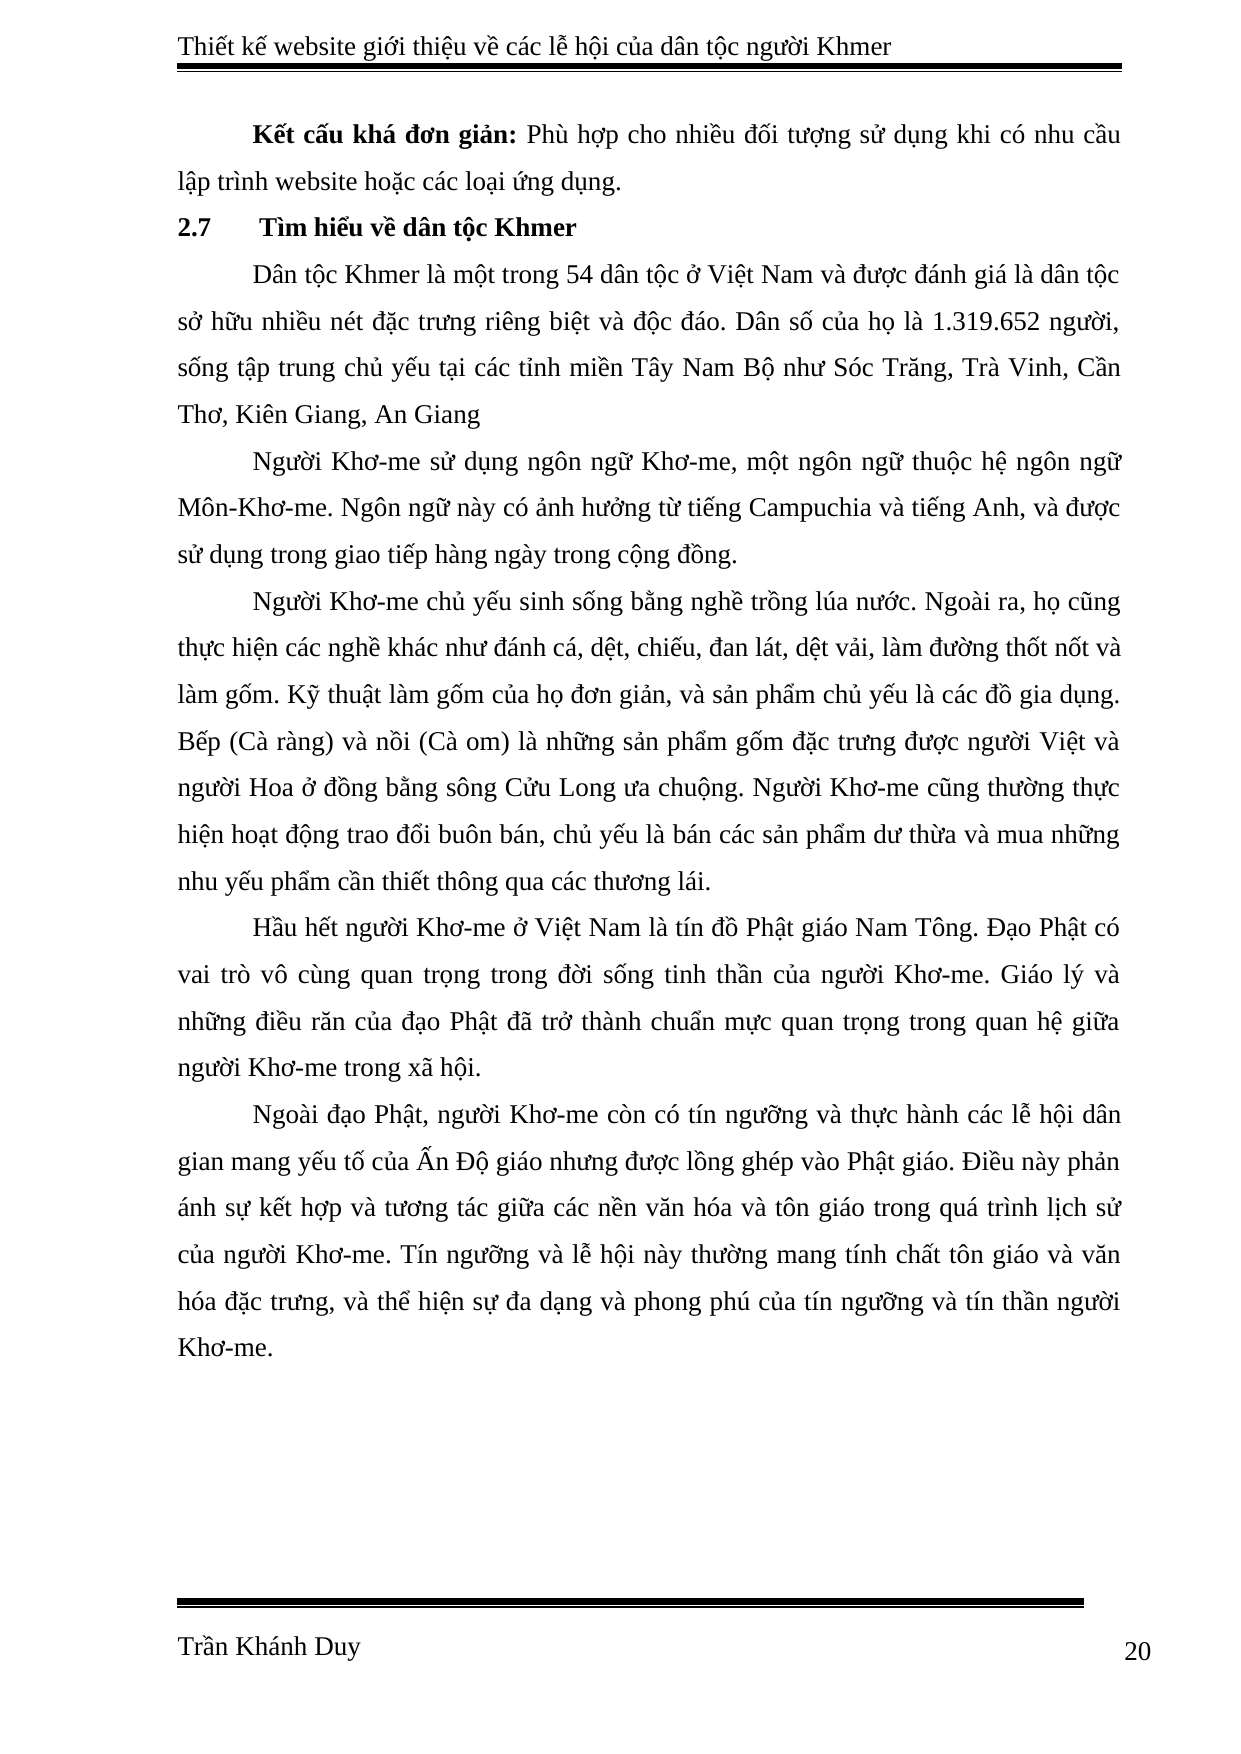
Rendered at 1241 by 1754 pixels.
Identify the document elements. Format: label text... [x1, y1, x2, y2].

text Dân tộc Khmer là một trong 54 dân tộc ở Việt Nam và được đánh giá là dân tộc sở hữu nhiều nét đặc trưng riêng biệt và độc đáo. Dân số của họ là 1.319.652 người, sống tập trung chủ yếu tại các tỉnh miền Tây Nam Bộ như Sóc Trăng, Trà Vinh, Cần Thơ, Kiên Giang, An Giang [177, 258, 1122, 429]
text Người Khơ-me chủ yếu sinh sống bằng nghề trồng lúa nước. Ngoài ra, họ cũng thực hiện các nghề khác như đánh cá, dệt, chiếu, đan lát, dệt vải, làm đường thốt nốt và làm gốm. Kỹ thuật làm gốm của họ đơn giản, và sản phẩm chủ yếu là các đồ gia dụng. Bếp (Cà ràng) và nồi (Cà om) là những sản phẩm gốm đặc trưng được người Việt và người Hoa ở đồng bằng sông Cửu Long ưa chuộng. Người Khơ-me cũng thường thực hiện hoạt động trao đổi buôn bán, chủ yếu là bán các sản phẩm dư thừa và mua những nhu yếu phẩm cần thiết thông qua các thương lái. [177, 585, 1122, 896]
list Tìm hiểu về dân tộc Khmer [177, 211, 1122, 243]
text Hầu hết người Khơ-me ở Việt Nam là tín đồ Phật giáo Nam Tông. Đạo Phật có vai trò vô cùng quan trọng trong đời sống tinh thần của người Khơ-me. Giáo lý và những điều răn của đạo Phật đã trở thành chuẩn mực quan trọng trong quan hệ giữa người Khơ-me trong xã hội. [177, 911, 1122, 1083]
text Ngoài đạo Phật, người Khơ-me còn có tín ngưỡng và thực hành các lễ hội dân gian mang yếu tố của Ấn Độ giáo nhưng được lồng ghép vào Phật giáo. Điều này phản ánh sự kết hợp và tương tác giữa các nền văn hóa và tôn giáo trong quá trình lịch sử của người Khơ-me. Tín ngưỡng và lễ hội này thường mang tính chất tôn giáo và văn hóa đặc trưng, và thể hiện sự đa dạng và phong phú của tín ngưỡng và tín thần người Khơ-me. [177, 1098, 1122, 1363]
text Người Khơ-me sử dụng ngôn ngữ Khơ-me, một ngôn ngữ thuộc hệ ngôn ngữ Môn-Khơ-me. Ngôn ngữ này có ảnh hưởng từ tiếng Campuchia và tiếng Anh, và được sử dụng trong giao tiếp hàng ngày trong cộng đồng. [177, 445, 1122, 569]
text Kết cấu khá đơn giản: Phù hợp cho nhiều đối tượng sử dụng khi có nhu cầu lập trình website hoặc các loại ứng dụng. [177, 118, 1122, 196]
